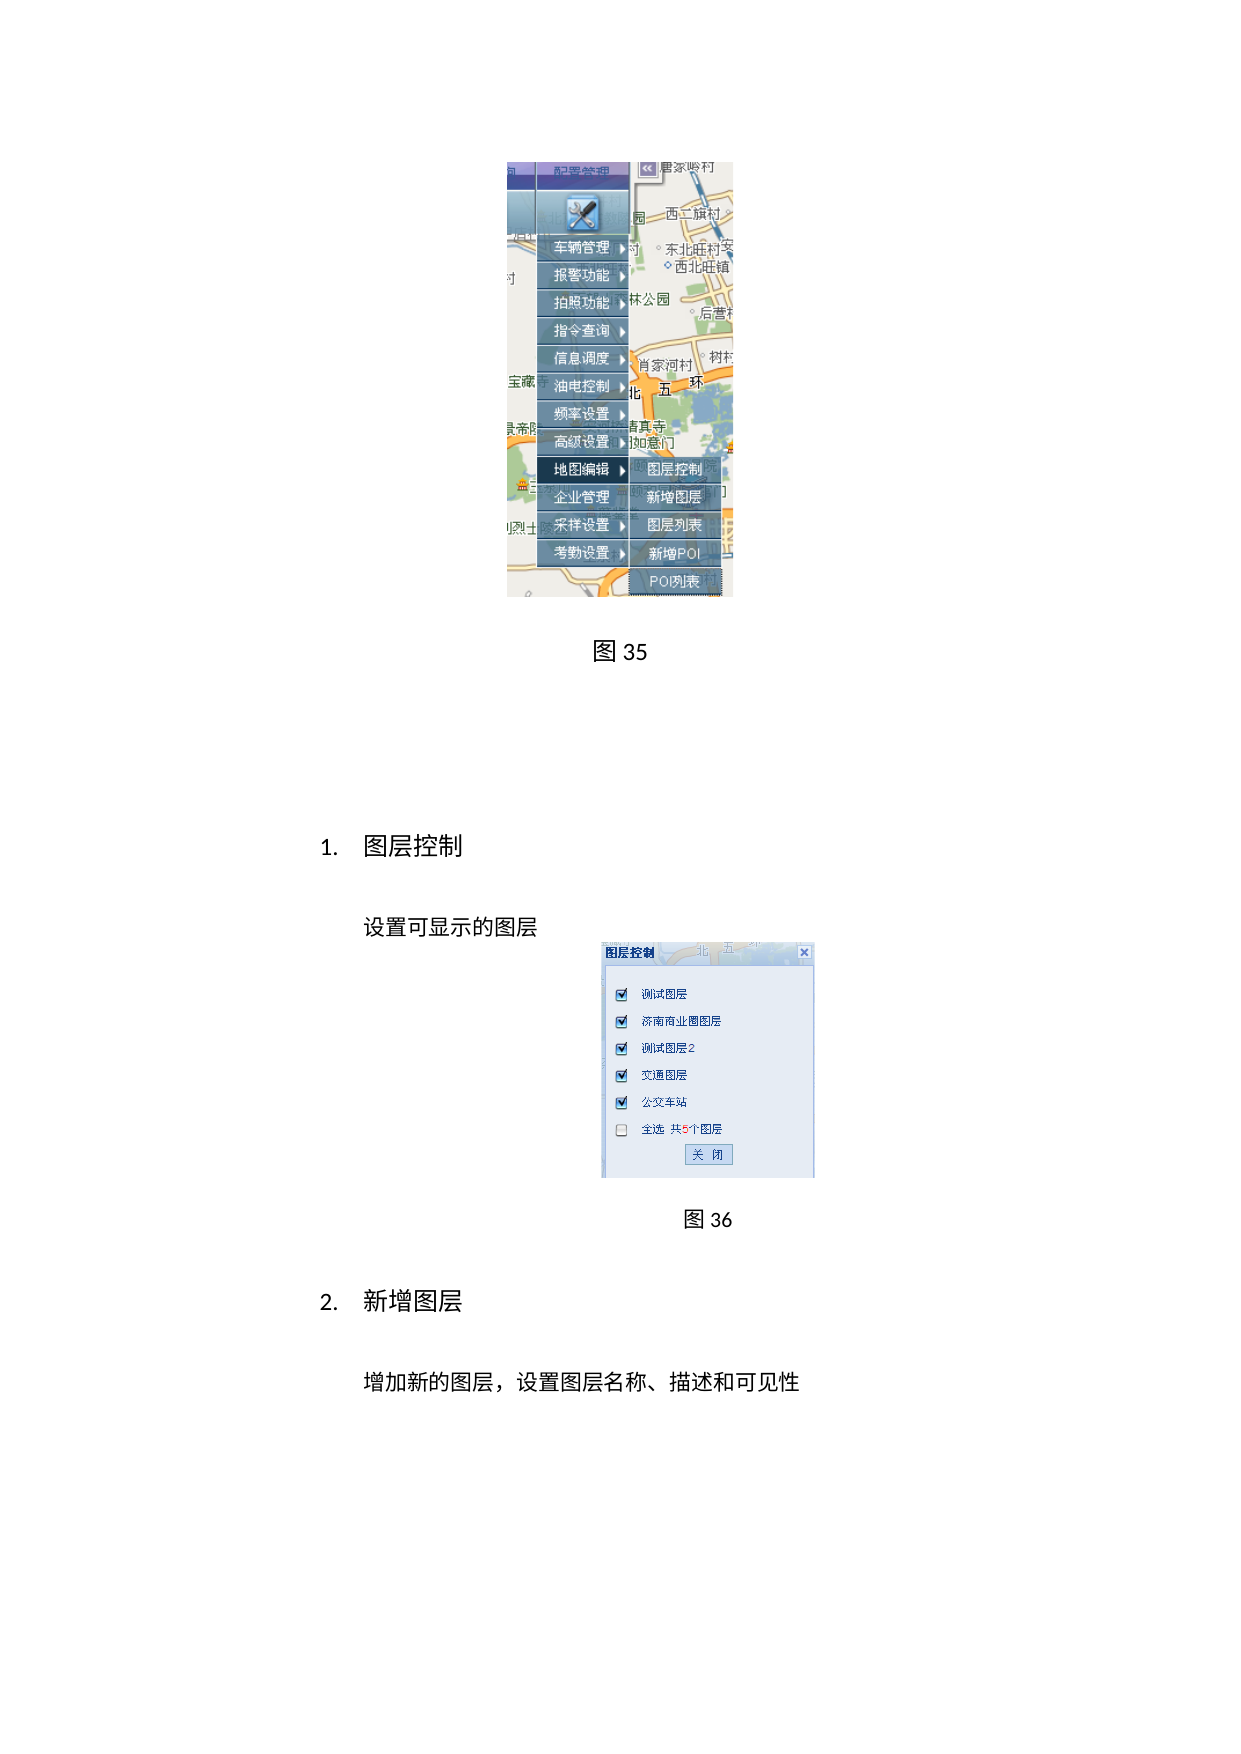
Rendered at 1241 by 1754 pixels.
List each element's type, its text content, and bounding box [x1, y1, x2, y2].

list 新增图层 [319, 1267, 1053, 1332]
list 图36 [363, 1202, 1053, 1234]
picture [507, 162, 734, 597]
list 图层控制 [319, 812, 1053, 877]
list 增加新的图层，设置图层名称、描述和可见性 [363, 1364, 1053, 1397]
text 图35 [187, 617, 1053, 682]
list 设置可显示的图层 [363, 909, 1053, 942]
picture [601, 942, 815, 1178]
